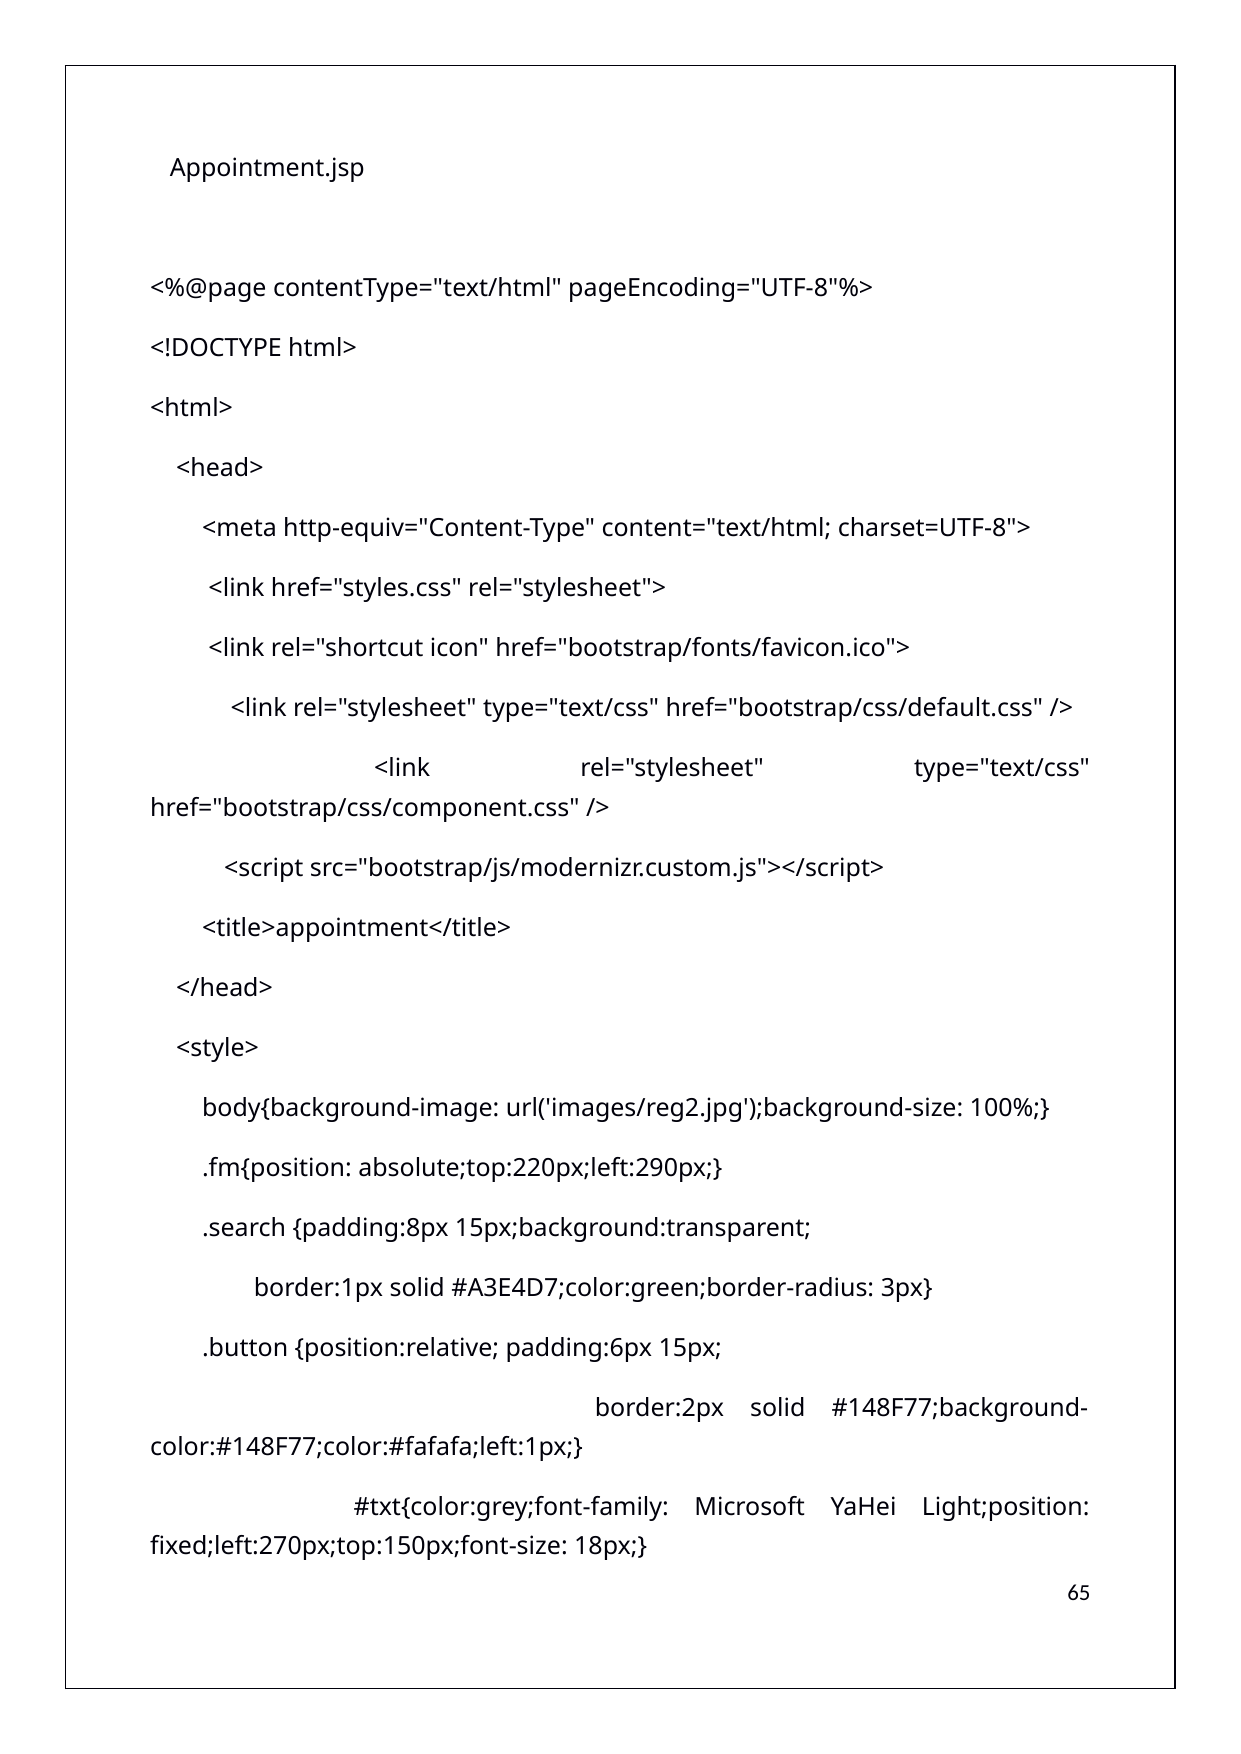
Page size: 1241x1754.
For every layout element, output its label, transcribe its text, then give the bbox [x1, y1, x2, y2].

text <link rel="shortcut icon" href="bootstrap/fonts/favicon.ico"> [150, 630, 1090, 664]
text <!DOCTYPE html> [150, 330, 1090, 364]
text .search {padding:8px 15px;background:transparent; [150, 1209, 1090, 1243]
text border:2px solid #148F77;background-color:#148F77;color:#fafafa;left:1px;} [150, 1389, 1090, 1462]
text <head> [150, 450, 1090, 484]
text <title>appointment</title> [150, 909, 1090, 943]
text <html> [150, 390, 1090, 424]
text <style> [150, 1029, 1090, 1063]
text body{background-image: url('images/reg2.jpg');background-size: 100%;} [150, 1089, 1090, 1123]
text </head> [150, 969, 1090, 1003]
text Appointment.jsp [150, 150, 1090, 184]
text <link rel="stylesheet" type="text/css" href="bootstrap/css/component.css" /> [150, 750, 1090, 823]
text #txt{color:grey;font-family: Microsoft YaHei Light;position: fixed;left:270px;top:150px;font-size: 18px;} [150, 1488, 1090, 1562]
text <link rel="stylesheet" type="text/css" href="bootstrap/css/default.css" /> [150, 690, 1090, 724]
text <link href="styles.css" rel="stylesheet"> [150, 570, 1090, 604]
text <meta http-equiv="Content-Type" content="text/html; charset=UTF-8"> [150, 510, 1090, 544]
text .button {position:relative; padding:6px 15px; [150, 1329, 1090, 1363]
text <%@page contentType="text/html" pageEncoding="UTF-8"%> [150, 270, 1090, 304]
text border:1px solid #A3E4D7;color:green;border-radius: 3px} [150, 1269, 1090, 1303]
text .fm{position: absolute;top:220px;left:290px;} [150, 1149, 1090, 1183]
text <script src="bootstrap/js/modernizr.custom.js"></script> [150, 849, 1090, 883]
